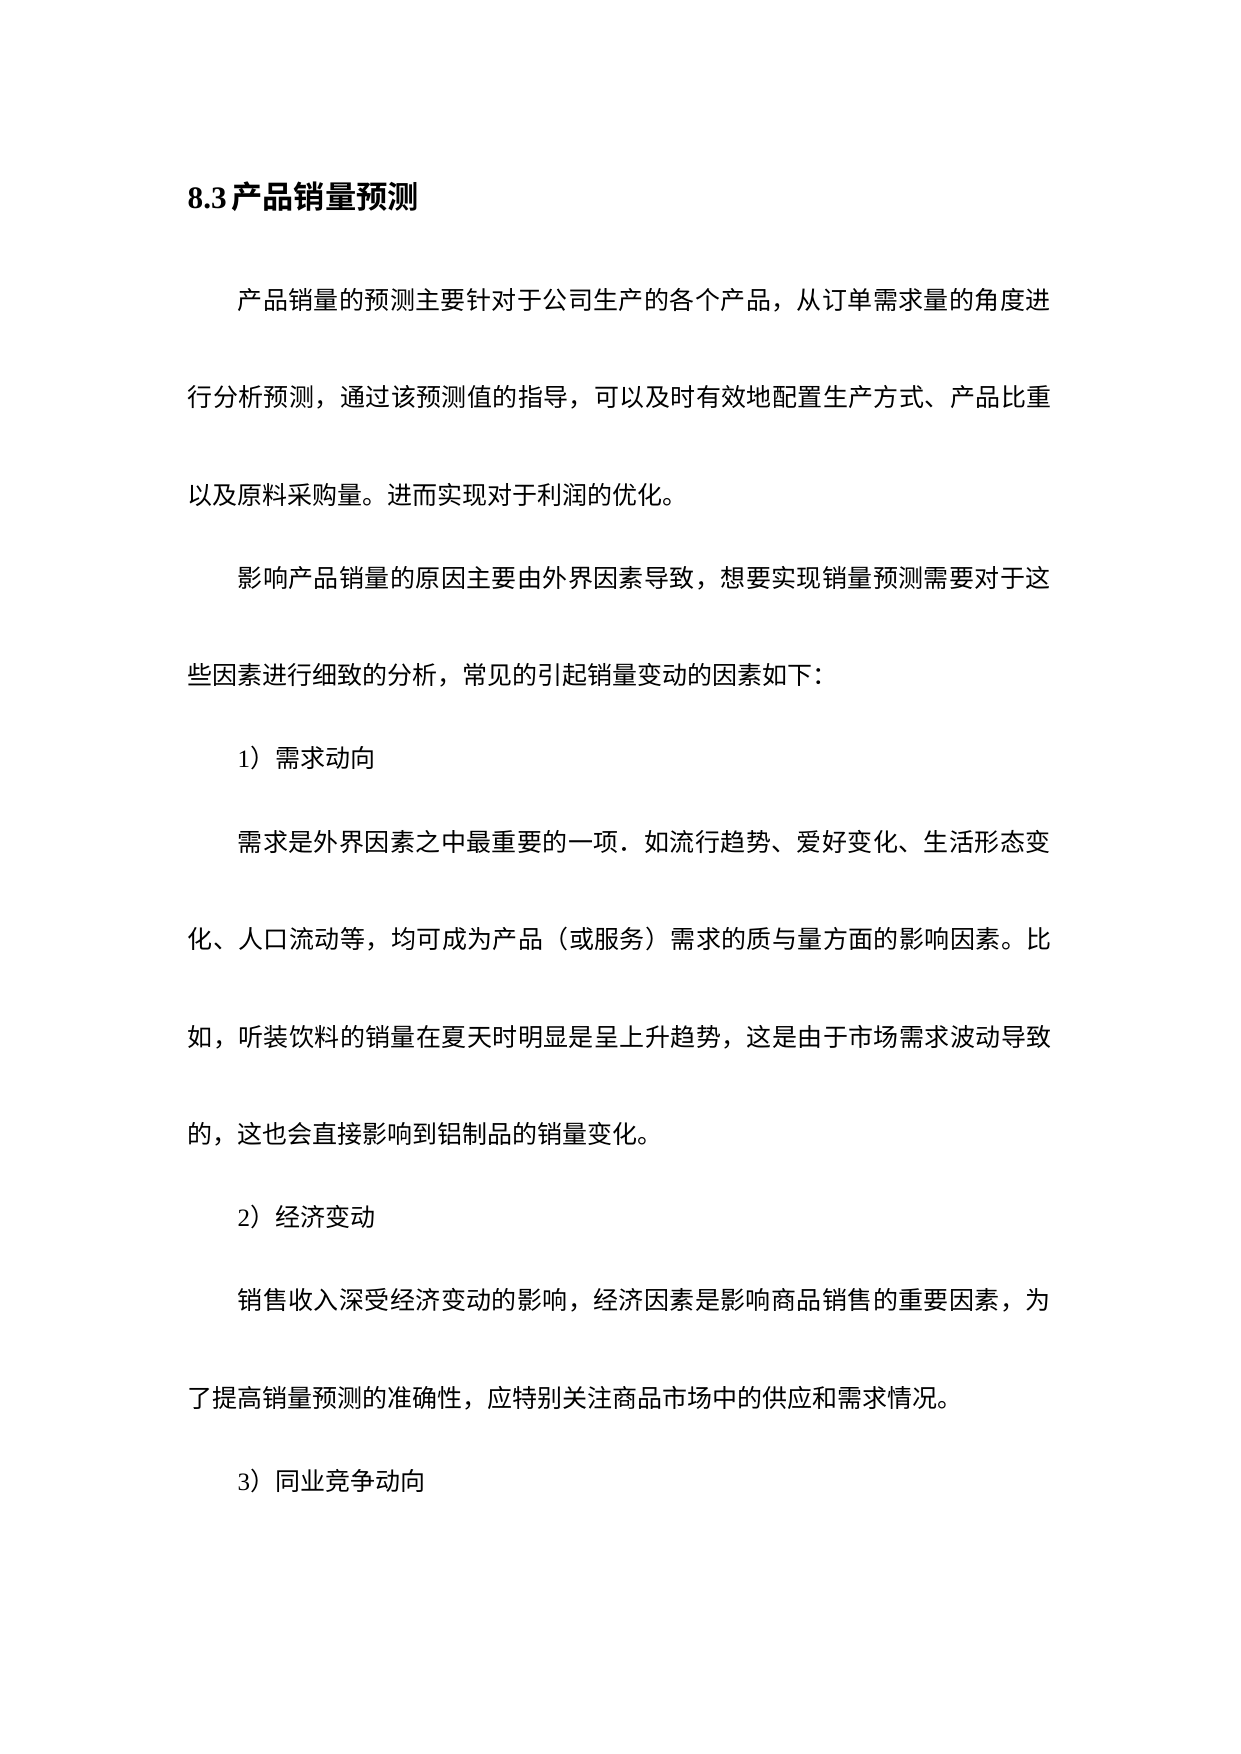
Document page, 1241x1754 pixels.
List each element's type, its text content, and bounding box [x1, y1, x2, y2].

text 2）经济变动 [187, 1183, 1053, 1248]
text 1）需求动向 [187, 724, 1053, 789]
text 影响产品销量的原因主要由外界因素导致，想要实现销量预测需要对于这些因素进行细致的分析，常见的引起销量变动的因素如下： [187, 544, 1053, 706]
text 3）同业竞争动向 [187, 1447, 1053, 1512]
text 产品销量的预测主要针对于公司生产的各个产品，从订单需求量的角度进行分析预测，通过该预测值的指导，可以及时有效地配置生产方式、产品比重以及原料采购量。进而实现对于利润的优化。 [187, 266, 1053, 526]
text 需求是外界因素之中最重要的一项．如流行趋势、爱好变化、生活形态变化、人口流动等，均可成为产品（或服务）需求的质与量方面的影响因素。比如，听装饮料的销量在夏天时明显是呈上升趋势，这是由于市场需求波动导致的，这也会直接影响到铝制品的销量变化。 [187, 808, 1053, 1165]
text 销售收入深受经济变动的影响，经济因素是影响商品销售的重要因素，为了提高销量预测的准确性，应特别关注商品市场中的供应和需求情况。 [187, 1266, 1053, 1429]
subtitle 产品销量预测 [187, 162, 1053, 227]
